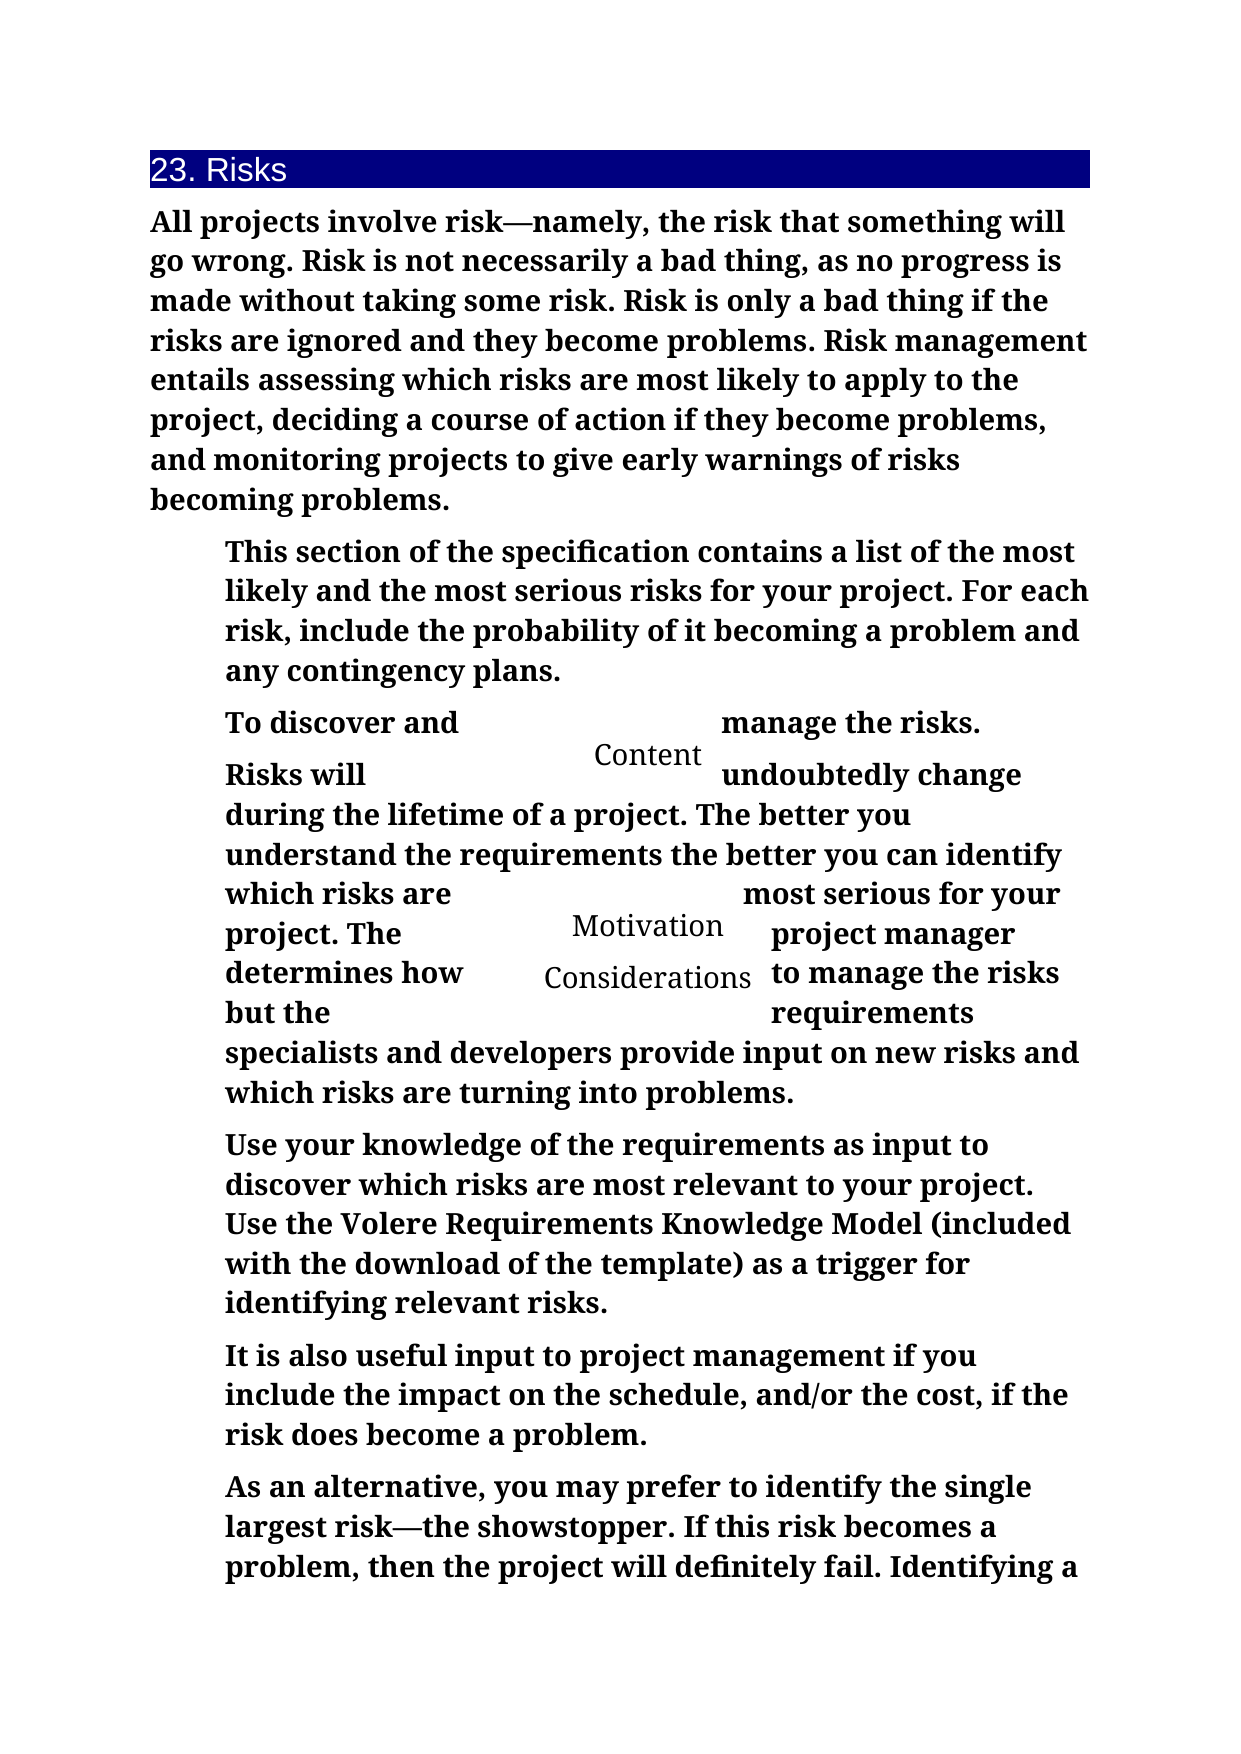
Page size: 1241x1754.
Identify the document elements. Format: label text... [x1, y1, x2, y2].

text Content [593, 734, 702, 773]
subtitle It is also useful input to project management if you include the impact on the schedule, and/or the cost, if the risk does become a problem. [225, 1335, 1090, 1454]
subtitle 23. Risks [150, 150, 1090, 188]
text All projects involve risk—namely, the risk that something will go wrong. Risk is not necessarily a bad thing, as no progress is made without taking some risk. Risk is only a bad thing if the risks are ignored and they become problems. Risk management entails assessing which risks are most likely to apply to the project, deciding a course of action if they become problems, and monitoring projects to give early warnings of risks becoming problems. [150, 201, 1090, 518]
subtitle Use your knowledge of the requirements as input to discover which risks are most relevant to your project. Use the Volere Requirements Knowledge Model (included with the download of the template) as a trigger for identifying relevant risks. [225, 1124, 1090, 1322]
text Motivation [572, 905, 724, 945]
subtitle Risks will undoubtedly change during the lifetime of a project. The better you understand the requirements the better you can identify which risks are most serious for your project. The project manager determines how to manage the risks but the requirements specialists and developers provide input on new risks and which risks are turning into problems. [225, 754, 1090, 1112]
subtitle This section of the specification contains a list of the most likely and the most serious risks for your project. For each risk, include the probability of it becoming a problem and any contingency plans. [225, 531, 1090, 690]
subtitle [225, 1467, 1090, 1586]
text Considerations [544, 957, 752, 997]
subtitle To discover and manage the risks. [225, 702, 1090, 742]
